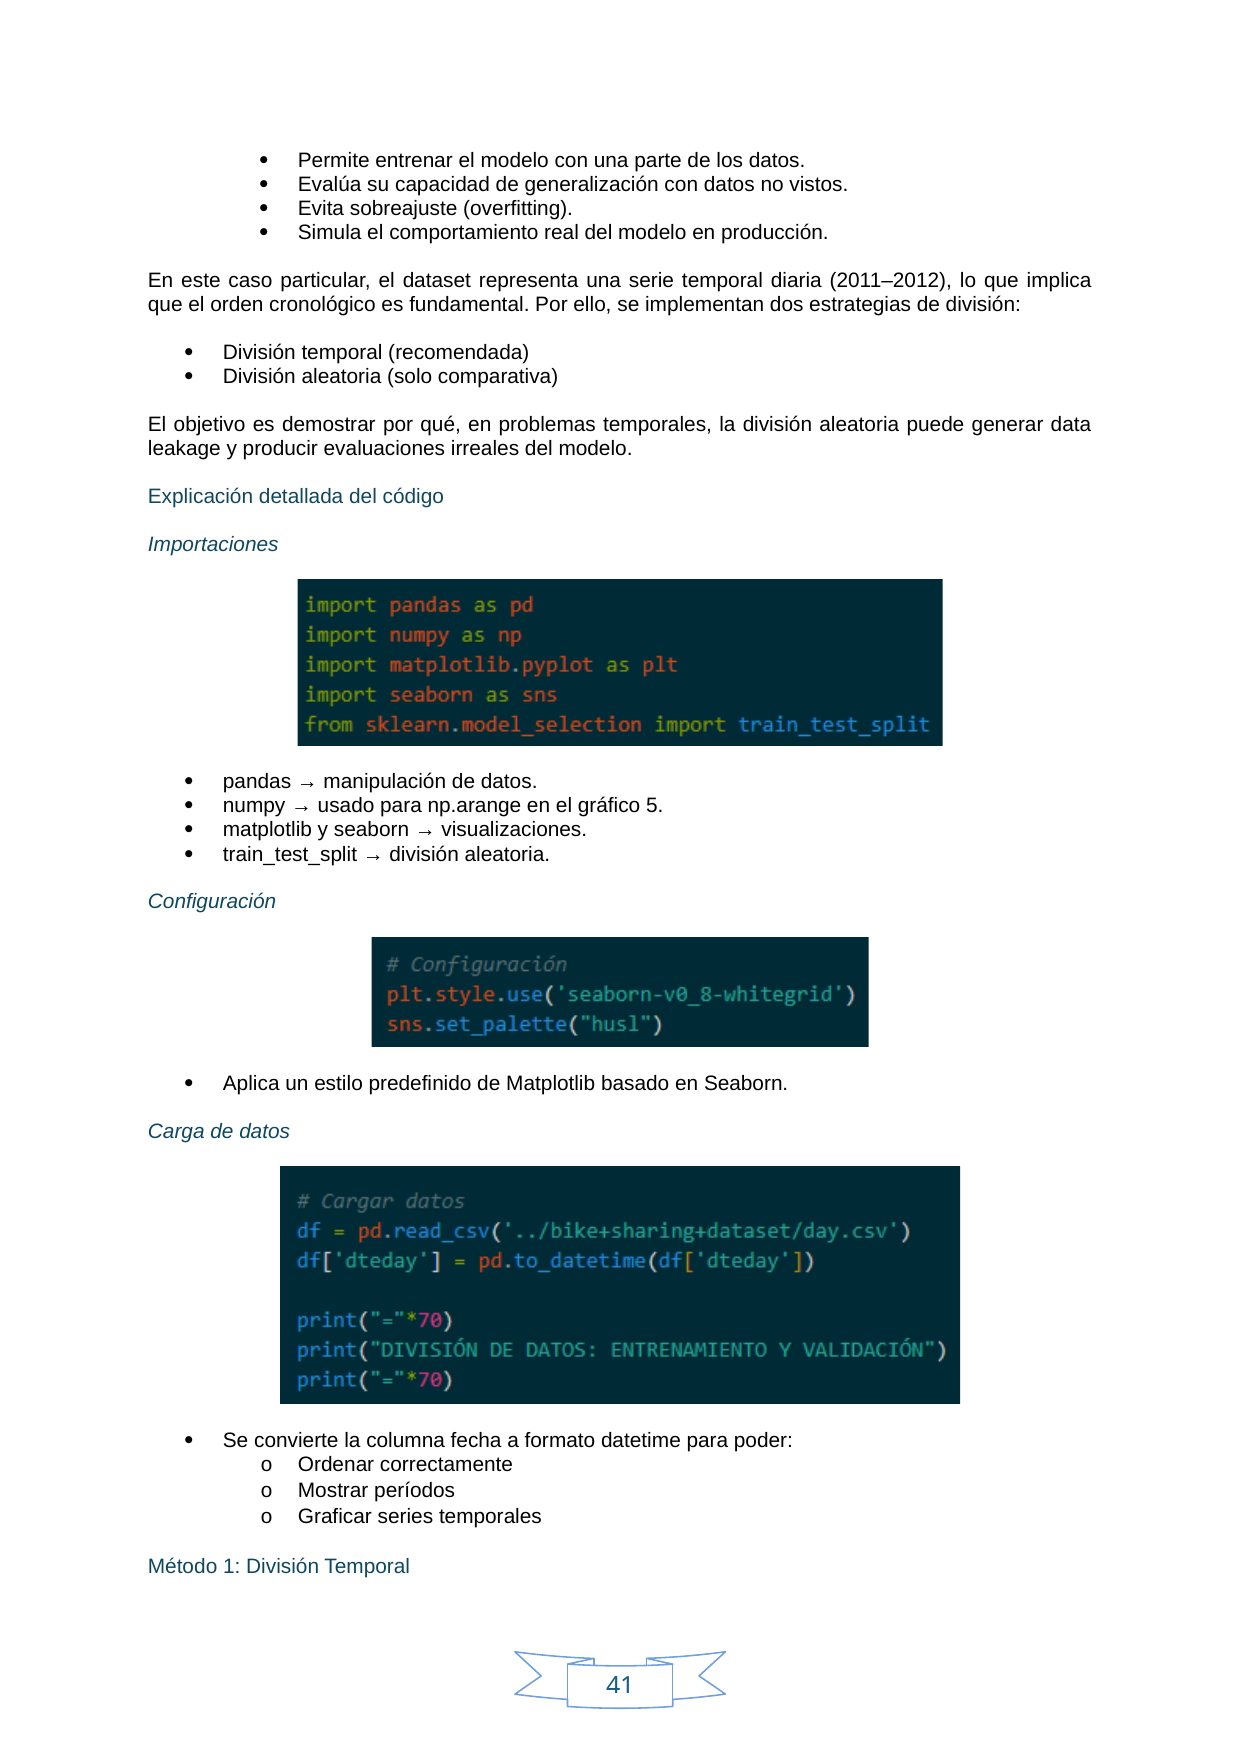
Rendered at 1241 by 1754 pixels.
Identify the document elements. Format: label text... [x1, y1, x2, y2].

picture [388, 1020, 422, 1031]
picture [360, 1312, 367, 1331]
picture [818, 1229, 826, 1237]
picture [725, 990, 735, 1001]
picture [390, 631, 449, 646]
picture [811, 986, 820, 1001]
picture [779, 721, 783, 731]
picture [648, 1343, 657, 1356]
picture [772, 1260, 777, 1270]
picture [577, 1254, 584, 1267]
picture [303, 1223, 307, 1237]
subtitle Método 1: División Temporal [148, 1553, 1092, 1577]
list Permite entrenar el modelo con una parte de los datos. [260, 148, 1092, 172]
picture [710, 1343, 718, 1356]
picture [551, 1343, 561, 1356]
picture [534, 961, 541, 971]
picture [545, 961, 555, 971]
picture [804, 1222, 813, 1237]
picture [462, 961, 469, 971]
picture [655, 716, 725, 736]
picture [347, 1344, 355, 1356]
list División temporal (recomendada) [185, 340, 1092, 364]
picture [486, 691, 509, 701]
picture [897, 716, 904, 731]
picture [361, 1371, 367, 1391]
picture [624, 1222, 633, 1237]
picture [733, 1257, 742, 1267]
picture [829, 1227, 838, 1242]
picture [298, 1194, 309, 1207]
picture [479, 1228, 489, 1237]
picture [630, 990, 638, 1001]
picture [432, 1194, 441, 1208]
picture [564, 1257, 574, 1267]
picture [484, 1021, 494, 1035]
picture [348, 1252, 356, 1267]
list matplotlib y seaborn → visualizaciones. [185, 817, 1092, 841]
picture [741, 718, 748, 731]
picture [347, 1314, 351, 1326]
picture [534, 1018, 538, 1030]
list Graficar series temporales [260, 1504, 1092, 1529]
picture [497, 1021, 506, 1030]
picture [666, 658, 676, 671]
picture [614, 1227, 621, 1237]
picture [559, 716, 568, 731]
picture [842, 1343, 849, 1356]
picture [659, 1253, 669, 1267]
picture [756, 1346, 761, 1356]
picture [424, 961, 446, 971]
picture [535, 721, 558, 731]
picture [384, 1252, 392, 1267]
picture [564, 1351, 572, 1356]
picture [721, 1254, 730, 1267]
picture [520, 1021, 530, 1030]
picture [526, 1343, 535, 1356]
list pandas → manipulación de datos. [185, 769, 1092, 793]
picture [509, 961, 519, 971]
picture [551, 1222, 561, 1237]
picture [606, 986, 612, 1001]
picture [298, 1317, 315, 1331]
picture [454, 1227, 463, 1237]
picture [347, 1197, 381, 1212]
picture [630, 1016, 638, 1031]
picture [400, 986, 409, 1001]
picture [650, 1252, 657, 1272]
picture [472, 961, 489, 976]
picture [576, 1343, 585, 1350]
subtitle Carga de datos [148, 1119, 1092, 1143]
picture [606, 1020, 615, 1031]
picture [389, 658, 437, 676]
picture [702, 987, 711, 999]
picture [512, 991, 517, 1001]
picture [514, 1254, 525, 1267]
picture [454, 1260, 465, 1264]
picture [464, 1343, 477, 1356]
picture [522, 991, 530, 1001]
picture [673, 1343, 682, 1356]
picture [306, 686, 376, 706]
picture [610, 990, 619, 999]
picture [390, 596, 461, 616]
picture [383, 1343, 394, 1356]
picture [868, 1343, 874, 1354]
picture [900, 1345, 904, 1355]
text En este caso particular, el dataset representa una serie temporal diaria (2011–2012), lo que implica que el orden cronológico es fundamental. Por ello, se implementan dos estrategias de división: [148, 268, 1092, 316]
list Simula el comportamiento real del modelo en producción. [260, 220, 1092, 244]
picture [462, 1017, 466, 1030]
picture [448, 987, 471, 1006]
picture [445, 1371, 452, 1391]
picture [684, 1343, 707, 1356]
picture [643, 661, 653, 676]
picture [298, 1376, 315, 1390]
picture [751, 721, 756, 731]
picture [823, 721, 833, 731]
picture [600, 1227, 610, 1237]
picture [628, 1343, 633, 1356]
list Mostrar períodos [260, 1478, 1092, 1504]
picture [395, 1227, 417, 1237]
picture [607, 716, 617, 731]
picture [757, 1257, 766, 1267]
picture [853, 1229, 861, 1237]
picture [305, 716, 353, 731]
picture [334, 1230, 344, 1234]
picture [387, 990, 399, 1006]
picture [325, 1252, 331, 1272]
picture [445, 1312, 452, 1331]
picture [679, 1227, 694, 1242]
picture [911, 721, 916, 731]
picture [435, 1223, 441, 1237]
picture [849, 718, 857, 731]
picture [323, 1194, 334, 1208]
picture [499, 631, 522, 646]
picture [366, 716, 400, 731]
picture [490, 1343, 499, 1356]
picture [479, 1252, 502, 1272]
picture [745, 1229, 754, 1237]
picture [510, 596, 533, 616]
picture [661, 1343, 669, 1356]
list numpy → usado para np.arange en el gráfico 5. [185, 793, 1092, 817]
picture [618, 1020, 626, 1031]
picture [656, 656, 665, 671]
picture [745, 1252, 754, 1267]
picture [334, 1376, 343, 1386]
picture [847, 986, 854, 1006]
picture [853, 1343, 863, 1356]
picture [623, 1257, 646, 1267]
picture [722, 1343, 729, 1356]
picture [402, 721, 448, 731]
picture [607, 661, 629, 671]
picture [564, 1343, 574, 1353]
picture [909, 1343, 918, 1356]
picture [358, 1222, 381, 1242]
picture [570, 995, 577, 1001]
picture [796, 1222, 802, 1234]
picture [786, 990, 796, 1006]
picture [499, 656, 509, 671]
picture [805, 1344, 813, 1356]
picture [420, 1373, 429, 1386]
picture [533, 986, 553, 1006]
picture [938, 1341, 945, 1361]
picture [442, 1197, 453, 1208]
list Aplica un estilo predefinido de Matplotlib basado en Seaborn. [185, 1071, 1092, 1095]
picture [313, 1223, 317, 1237]
picture [773, 990, 783, 1001]
picture [675, 1252, 681, 1267]
picture [569, 718, 604, 731]
picture [794, 1252, 801, 1272]
picture [614, 1343, 621, 1356]
picture [733, 1343, 741, 1356]
picture [522, 691, 556, 701]
picture [298, 1346, 315, 1360]
picture [487, 656, 496, 671]
picture [406, 1193, 418, 1208]
picture [566, 1222, 572, 1237]
list train_test_split → división aleatoria. [185, 841, 1092, 865]
picture [577, 1222, 586, 1237]
picture [817, 1343, 827, 1356]
list Evalúa su capacidad de generalización con datos no vistos. [260, 172, 1092, 196]
picture [409, 1343, 417, 1356]
picture [432, 1345, 441, 1355]
picture [655, 1016, 662, 1035]
picture [434, 1252, 439, 1272]
picture [407, 1371, 416, 1380]
picture [449, 658, 472, 671]
subtitle Configuración [148, 889, 1092, 913]
picture [472, 986, 482, 1001]
picture [306, 656, 376, 676]
picture [325, 1376, 330, 1386]
picture [672, 1227, 680, 1237]
picture [334, 1346, 343, 1356]
picture [615, 1257, 620, 1267]
picture [813, 718, 820, 731]
picture [437, 1021, 458, 1030]
picture [306, 626, 376, 646]
picture [474, 601, 497, 612]
picture [388, 958, 398, 971]
picture [439, 656, 448, 671]
picture [540, 1349, 550, 1356]
subtitle Importaciones [148, 532, 1092, 556]
picture [412, 987, 422, 1001]
picture [618, 721, 641, 731]
picture [781, 1343, 791, 1356]
list División aleatoria (solo comparativa) [185, 364, 1092, 388]
picture [884, 721, 894, 736]
picture [685, 1252, 693, 1272]
picture [620, 990, 627, 999]
picture [371, 1257, 381, 1267]
subtitle Explicación detallada del código [148, 484, 1092, 508]
picture [697, 1227, 706, 1237]
picture [297, 1253, 307, 1267]
picture [709, 1252, 718, 1267]
list Evita sobreajuste (overfitting). [260, 196, 1092, 220]
picture [445, 1343, 452, 1356]
picture [456, 1340, 464, 1346]
picture [556, 1021, 566, 1030]
picture [677, 990, 685, 1001]
picture [383, 1197, 394, 1207]
picture [919, 1343, 923, 1356]
picture [902, 1222, 909, 1242]
picture [587, 1257, 597, 1267]
picture [751, 986, 759, 1001]
picture [569, 661, 581, 671]
list Se convierte la columna fecha a formato datetime para poder: [185, 1428, 1092, 1452]
picture [313, 1252, 320, 1267]
picture [418, 1227, 434, 1237]
picture [780, 1224, 790, 1237]
picture [419, 1197, 429, 1208]
picture [582, 658, 592, 671]
picture [709, 1222, 730, 1237]
picture [456, 1197, 464, 1208]
picture [522, 661, 558, 676]
picture [335, 1197, 345, 1208]
picture [636, 1343, 646, 1356]
picture [733, 1224, 741, 1237]
picture [557, 961, 566, 971]
picture [419, 1313, 429, 1327]
list Ordenar correctamente [260, 1452, 1092, 1478]
picture [601, 1254, 609, 1267]
picture [359, 1254, 368, 1267]
picture [636, 1227, 646, 1237]
picture [588, 1016, 602, 1031]
picture [461, 716, 520, 731]
picture [744, 1343, 754, 1356]
picture [493, 1222, 500, 1242]
picture [570, 1016, 577, 1035]
picture [798, 990, 807, 1001]
picture [787, 721, 797, 731]
picture [484, 990, 494, 1001]
picture [395, 1257, 405, 1267]
picture [589, 1227, 597, 1237]
picture [769, 1227, 779, 1237]
picture [526, 1257, 538, 1267]
picture [430, 1313, 442, 1327]
picture [407, 1312, 416, 1320]
picture [581, 990, 591, 1001]
picture [551, 1253, 561, 1267]
picture [641, 990, 651, 1001]
picture [412, 958, 420, 971]
picture [559, 656, 568, 671]
picture [823, 990, 827, 1001]
picture [306, 596, 376, 616]
picture [738, 986, 746, 1001]
picture [921, 718, 929, 731]
picture [334, 1317, 343, 1326]
picture [765, 987, 771, 1001]
text El objetivo es demostrar por qué, en problemas temporales, la división aleatoria puede generar data leakage y producir evaluaciones irreales del modelo. [148, 412, 1092, 460]
picture [759, 1343, 766, 1355]
picture [806, 1252, 813, 1272]
picture [396, 1343, 403, 1356]
picture [407, 1261, 414, 1272]
picture [497, 961, 507, 971]
picture [830, 1343, 838, 1356]
picture [661, 1222, 669, 1237]
picture [347, 1373, 356, 1386]
picture [420, 1343, 428, 1356]
picture [447, 956, 460, 976]
picture [461, 631, 472, 642]
picture [505, 1343, 513, 1356]
picture [475, 631, 484, 642]
picture [436, 990, 446, 1001]
picture [763, 721, 773, 731]
picture [593, 990, 602, 1001]
picture [521, 961, 529, 971]
picture [391, 686, 472, 701]
picture [430, 1373, 442, 1386]
picture [890, 1343, 898, 1356]
picture [666, 991, 671, 1001]
picture [683, 989, 687, 999]
picture [476, 656, 484, 671]
picture [361, 1341, 367, 1361]
